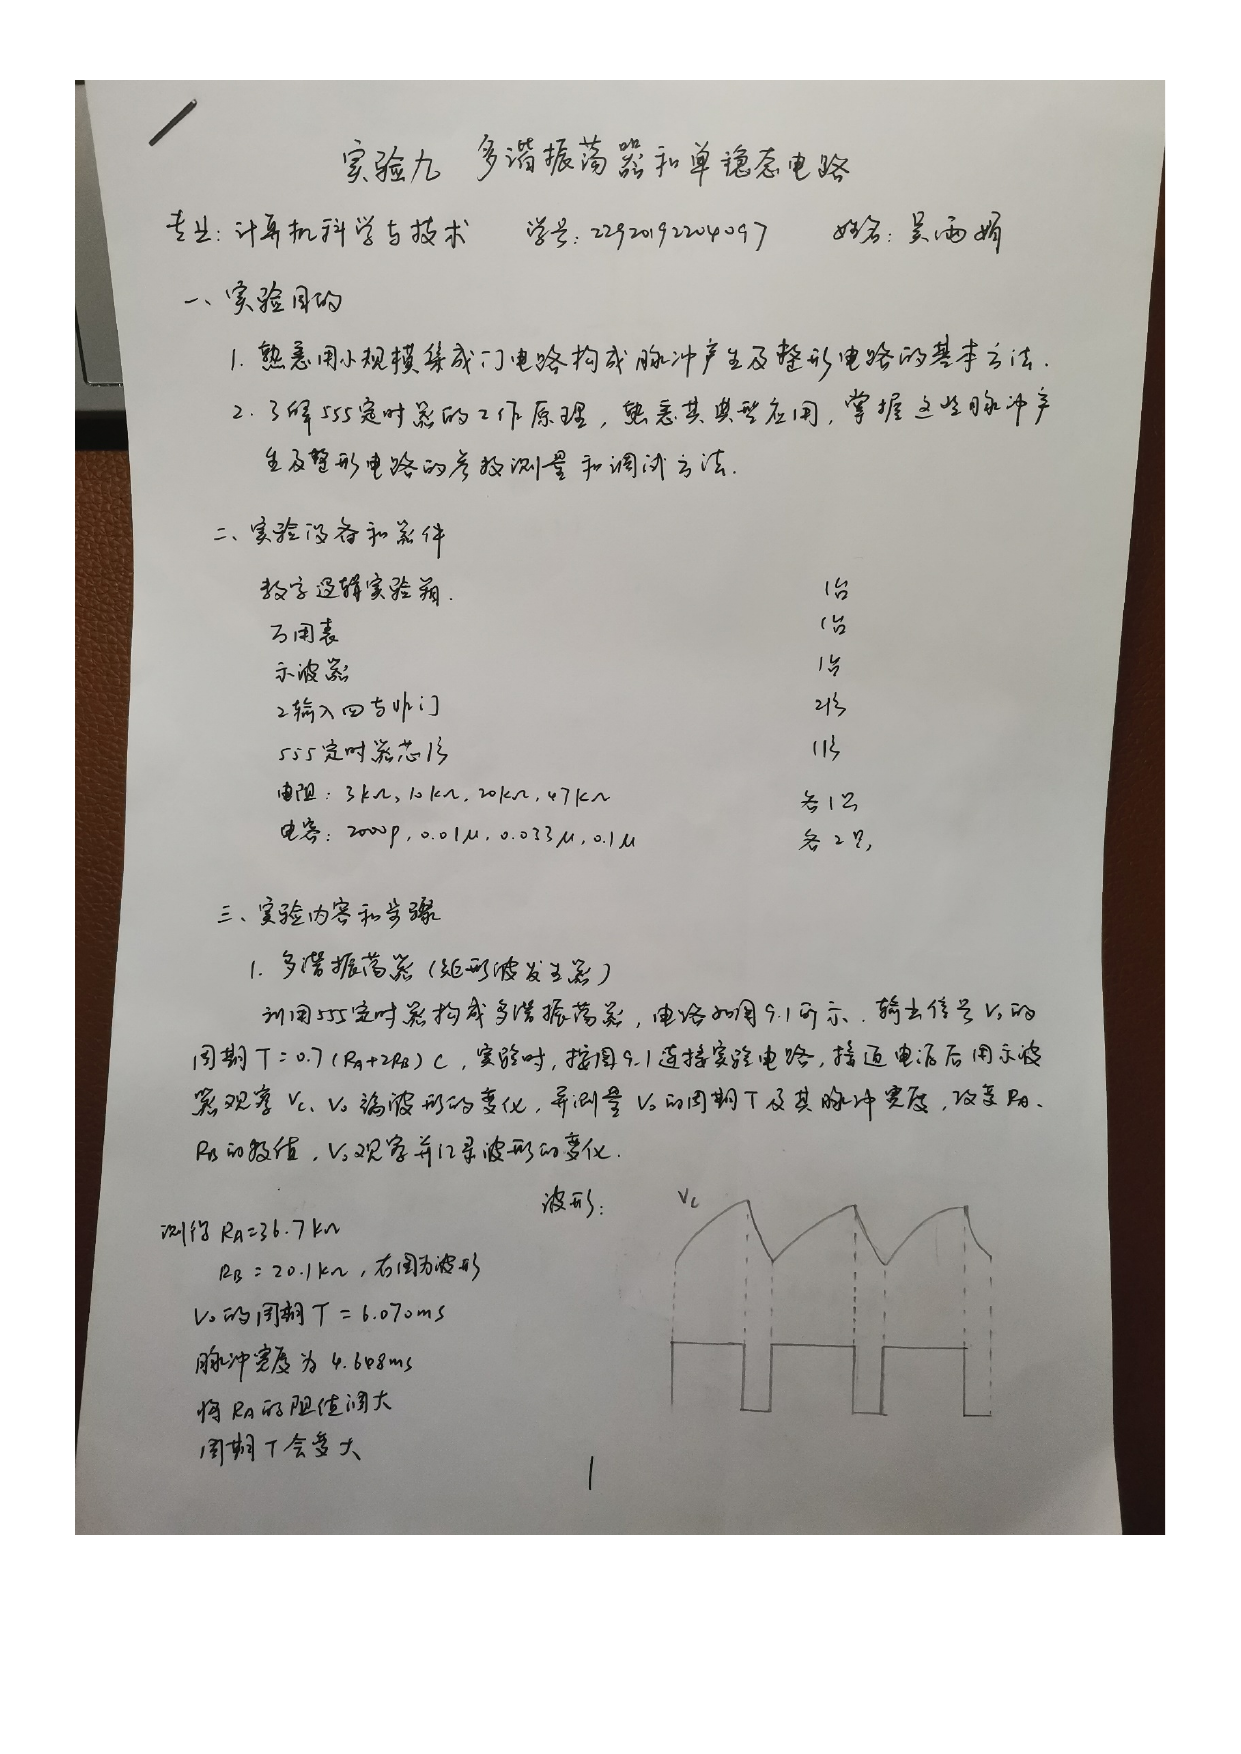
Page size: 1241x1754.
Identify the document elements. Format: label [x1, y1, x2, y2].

picture [75, 80, 1166, 1535]
